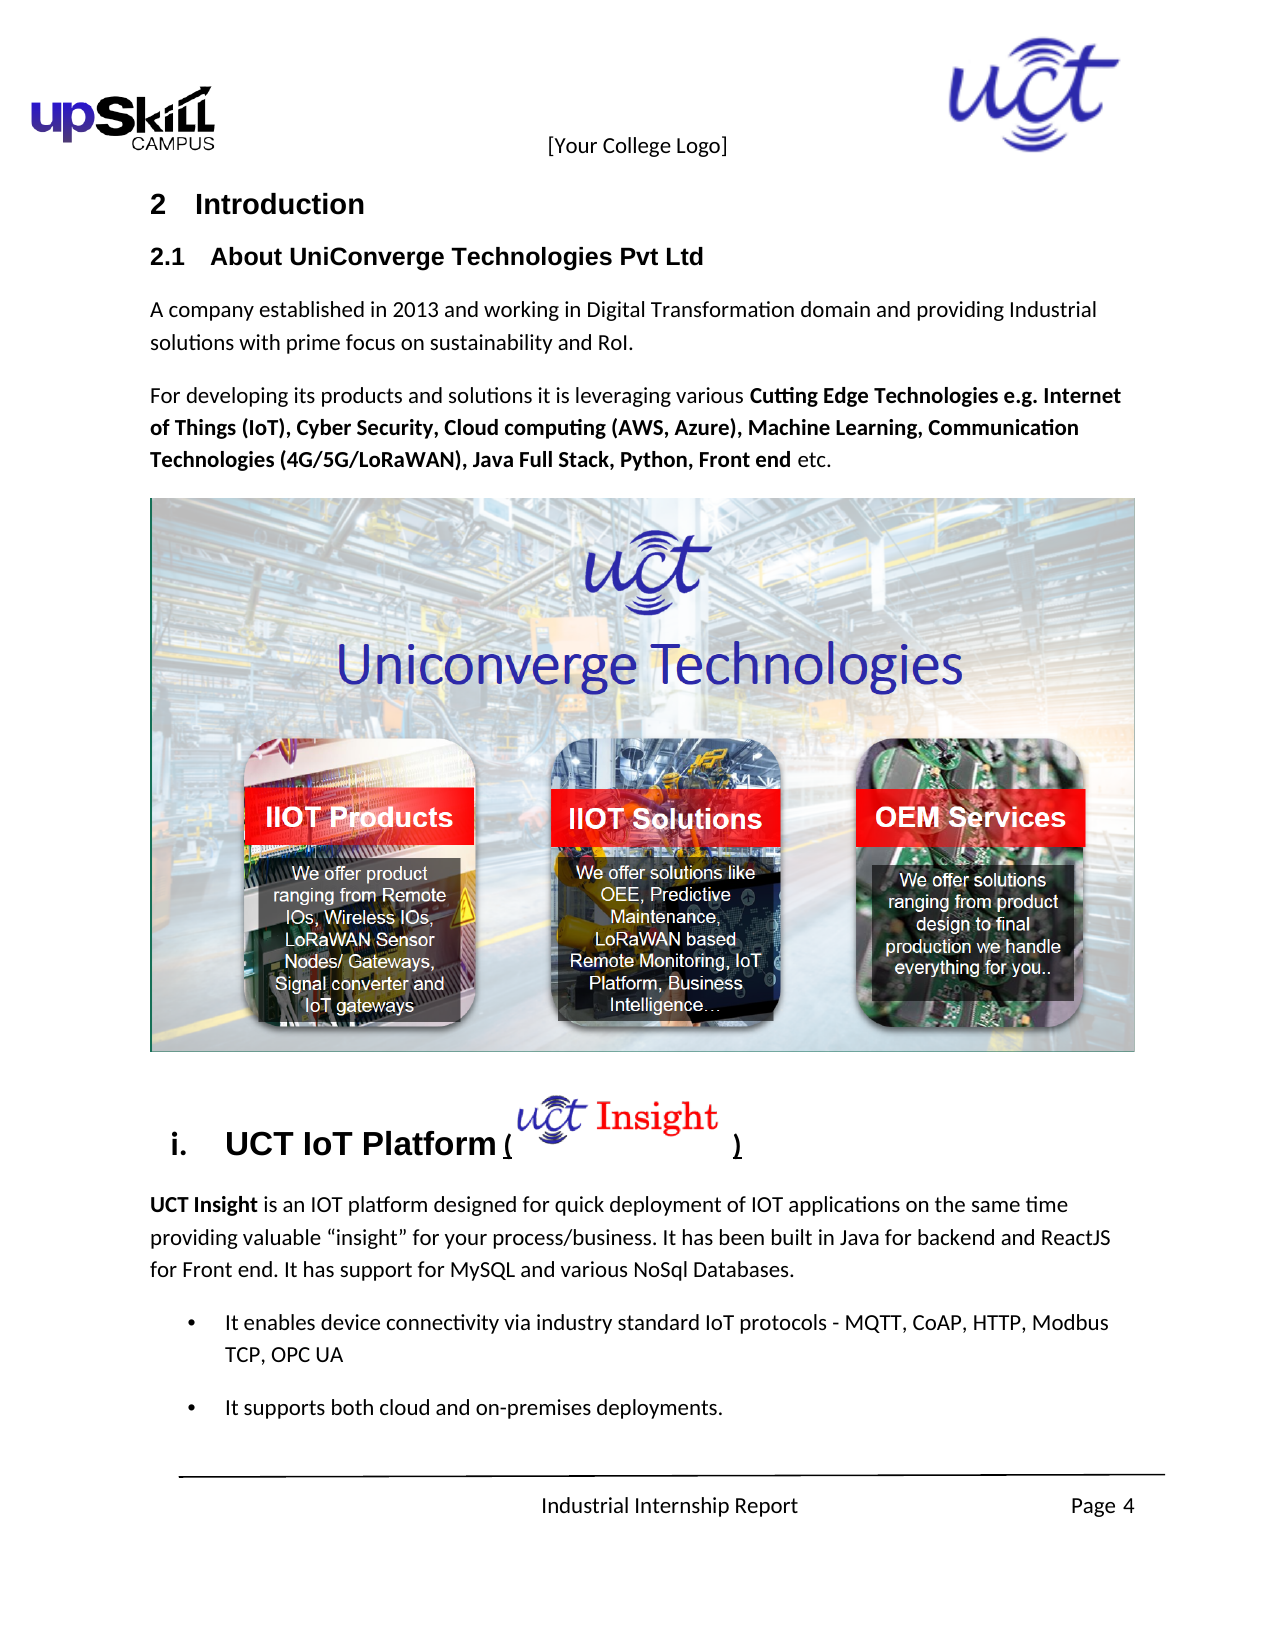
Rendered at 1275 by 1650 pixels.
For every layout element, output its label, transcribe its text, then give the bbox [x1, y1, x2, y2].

picture [512, 1076, 733, 1156]
picture [0, 73, 246, 154]
picture [150, 498, 1135, 1052]
text UCT Insight is an IOT platform designed for quick deployment of IOT applications on the same time providing valuable “insight” for your process/business. It has been built in Java for backend and ReactJS for Front end. It has support for MySQL and various NoSql Databases. [150, 1191, 1134, 1283]
list It supports both cloud and on-premises deployments. [187, 1393, 1134, 1421]
subtitle About UniConverge Technologies Pvt Ltd [150, 246, 1134, 271]
list UCT IoT Platform () [187, 1077, 1134, 1164]
subtitle Introduction [150, 187, 1134, 221]
list It enables device connectivity via industry standard IoT protocols - MQTT, CoAP, HTTP, Modbus TCP, OPC UA [187, 1308, 1134, 1368]
text A company established in 2013 and working in Digital Transformation domain and providing Industrial solutions with prime focus on sustainability and RoI. [150, 296, 1134, 356]
text For developing its products and solutions it is leveraging various Cutting Edge Technologies e.g. Internet of Things (IoT), Cyber Security, Cloud computing (AWS, Azure), Machine Learning, Communication Technologies (4G/5G/LoRaWAN), Java Full Stack, Python, Front end etc. [150, 381, 1134, 473]
picture [946, 28, 1125, 154]
